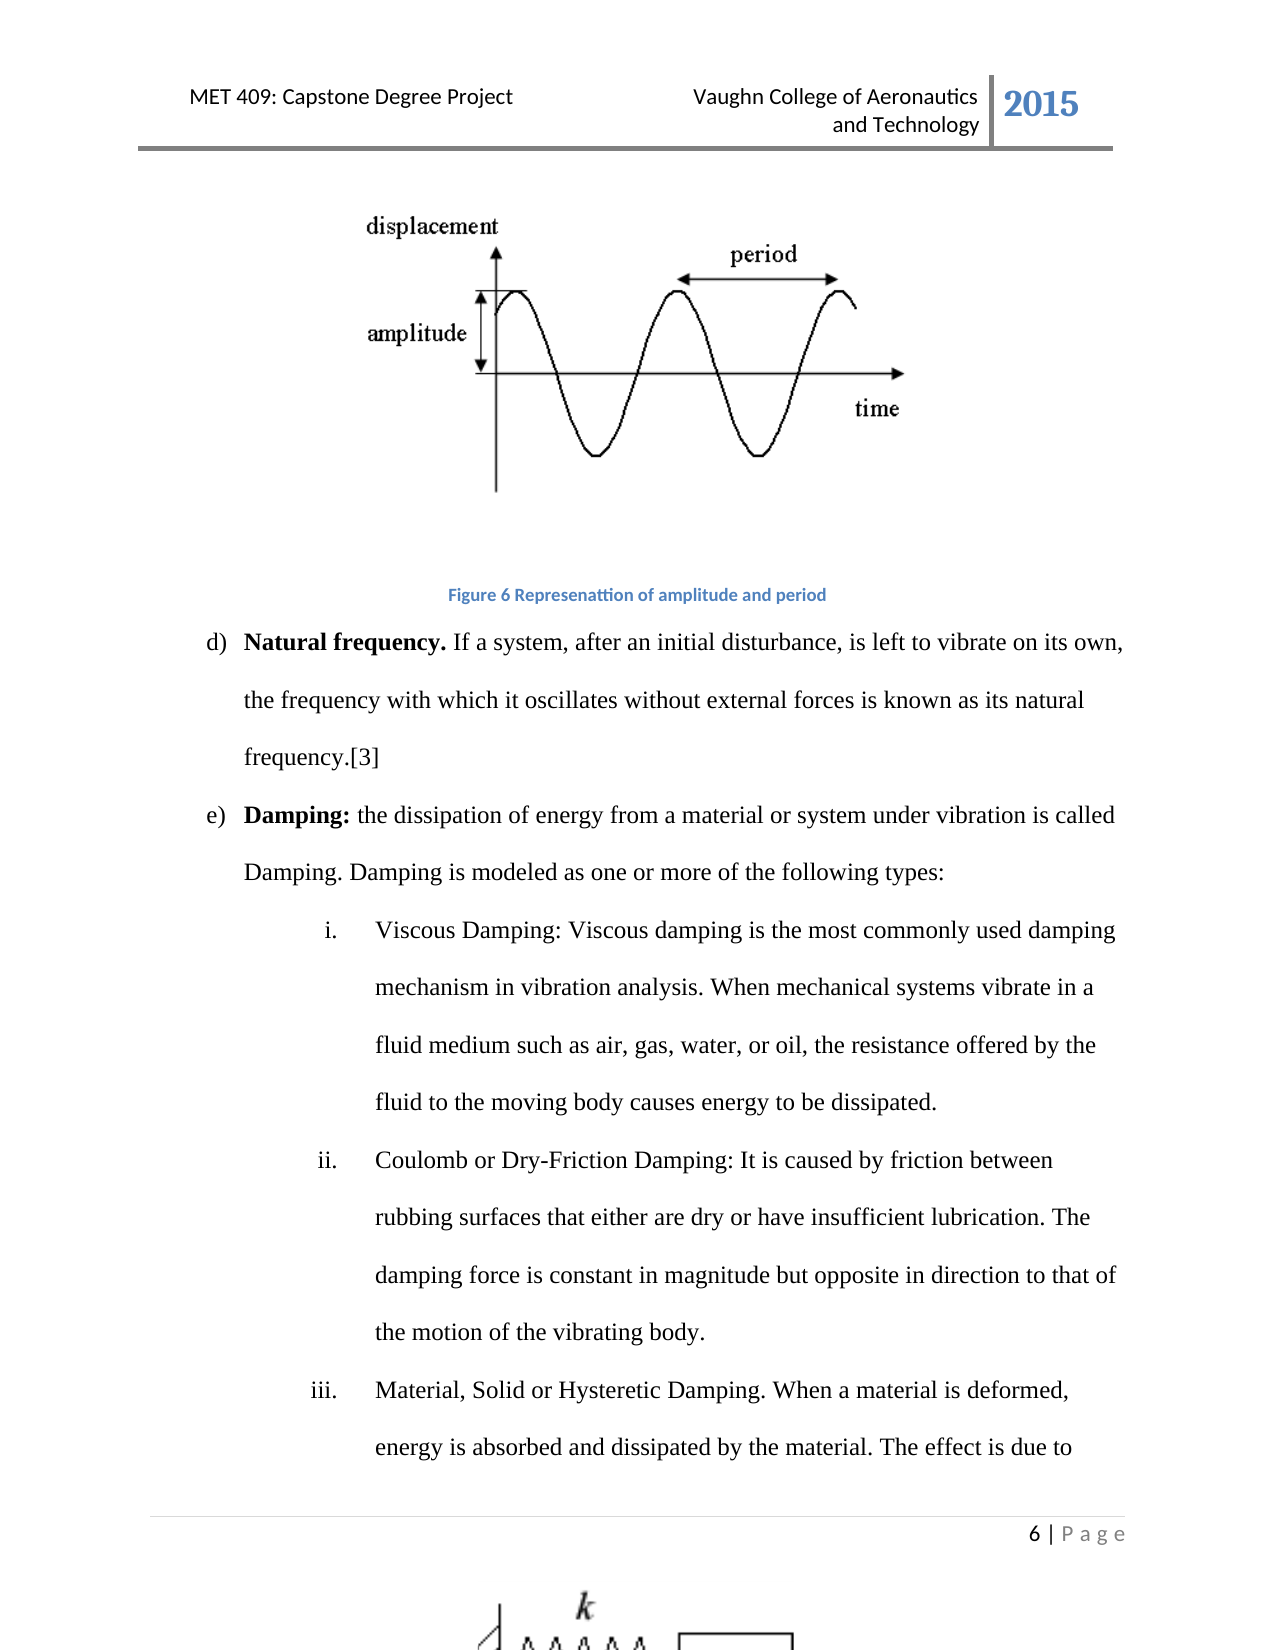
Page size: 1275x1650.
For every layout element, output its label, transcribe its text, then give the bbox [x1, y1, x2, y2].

picture [477, 1580, 794, 1650]
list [337, 1375, 1125, 1461]
picture [330, 178, 945, 535]
list Natural frequency. If a system, after an initial disturbance, is left to vibrate on its own, the frequency with which it oscillates without external forces is known as its natural frequency.[3] [206, 627, 1125, 771]
list Coulomb or Dry-Friction Damping: It is caused by friction between rubbing surfaces that either are dry or have insufficient lubrication. The damping force is constant in magnitude but opposite in direction to that of the motion of the vibrating body. [337, 1145, 1125, 1346]
list Viscous Damping: Viscous damping is the most commonly used damping mechanism in vibration analysis. When mechanical systems vibrate in a fluid medium such as air, gas, water, or oil, the resistance offered by the fluid to the moving body causes energy to be dissipated. [337, 915, 1125, 1116]
list Damping: the dissipation of energy from a material or system under vibration is called Damping. Damping is modeled as one or more of the following types: [206, 800, 1125, 886]
